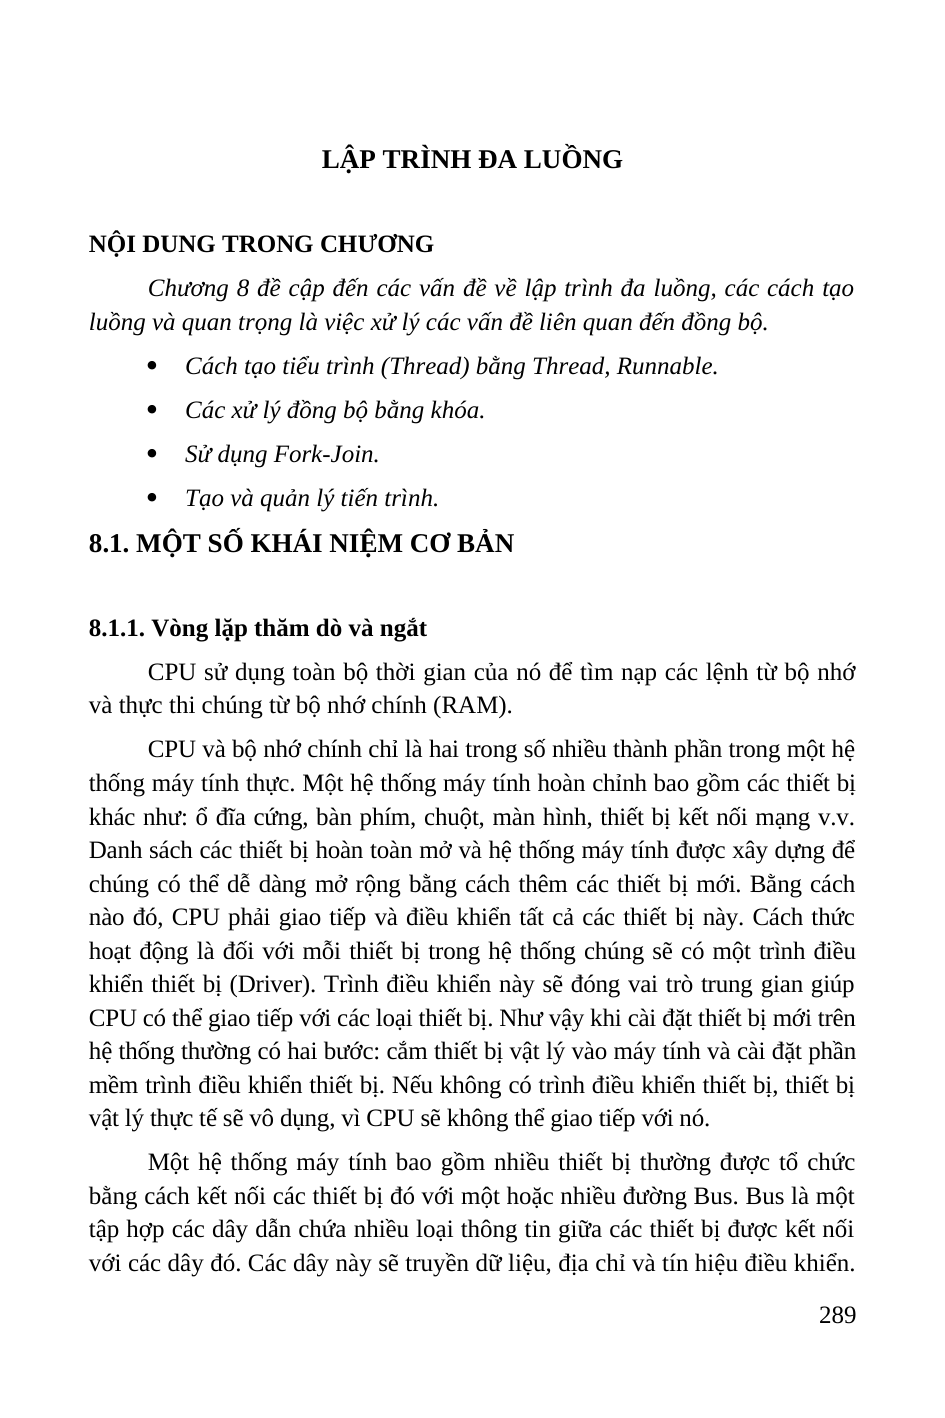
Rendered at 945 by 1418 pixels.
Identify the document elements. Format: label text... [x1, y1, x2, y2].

list Cách tạo tiểu trình (Thread) bằng Thread, Runnable. [148, 351, 856, 379]
list Tạo và quản lý tiến trình. [148, 483, 856, 511]
list Sử dụng Fork-Join. [148, 439, 856, 467]
subtitle 8.1.1. Vòng lặp thăm dò và ngắt [89, 613, 856, 642]
title LẬP TRÌNH ĐA LUỒNG [89, 143, 856, 174]
text Chương 8 đề cập đến các vấn đề về lập trình đa luồng, các cách tạo luồng và quan trọng là việc xử lý các vấn đề liên quan đến đồng bộ. [89, 273, 856, 336]
text CPU và bộ nhớ chính chỉ là hai trong số nhiều thành phần trong một hệ thống máy tính thực. Một hệ thống máy tính hoàn chỉnh bao gồm các thiết bị khác như: ổ đĩa cứng, bàn phím, chuột, màn hình, thiết bị kết nối mạng v.v. Danh sách các thiết bị hoàn toàn mở và hệ thống máy tính được xây dựng để chúng có thể dễ dàng mở rộng bằng cách thêm các thiết bị mới. Bằng cách nào đó, CPU phải giao tiếp và điều khiển tất cả các thiết bị này. Cách thức hoạt động là đối với mỗi thiết bị trong hệ thống chúng sẽ có một trình điều khiển thiết bị (Driver). Trình điều khiển này sẽ đóng vai trò trung gian giúp CPU có thể giao tiếp với các loại thiết bị. Như vậy khi cài đặt thiết bị mới trên hệ thống thường có hai bước: cắm thiết bị vật lý vào máy tính và cài đặt phần mềm trình điều khiển thiết bị. Nếu không có trình điều khiển thiết bị, thiết bị vật lý thực tế sẽ vô dụng, vì CPU sẽ không thể giao tiếp với nó. [89, 734, 856, 1132]
text CPU sử dụng toàn bộ thời gian của nó để tìm nạp các lệnh từ bộ nhớ và thực thi chúng từ bộ nhớ chính (RAM). [89, 657, 856, 719]
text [89, 1147, 856, 1277]
list Các xử lý đồng bộ bằng khóa. [148, 395, 856, 423]
text NỘI DUNG TRONG CHƯƠNG [89, 229, 856, 258]
subtitle 8.1. MỘT SỐ KHÁI NIỆM CƠ BẢN [89, 527, 856, 558]
